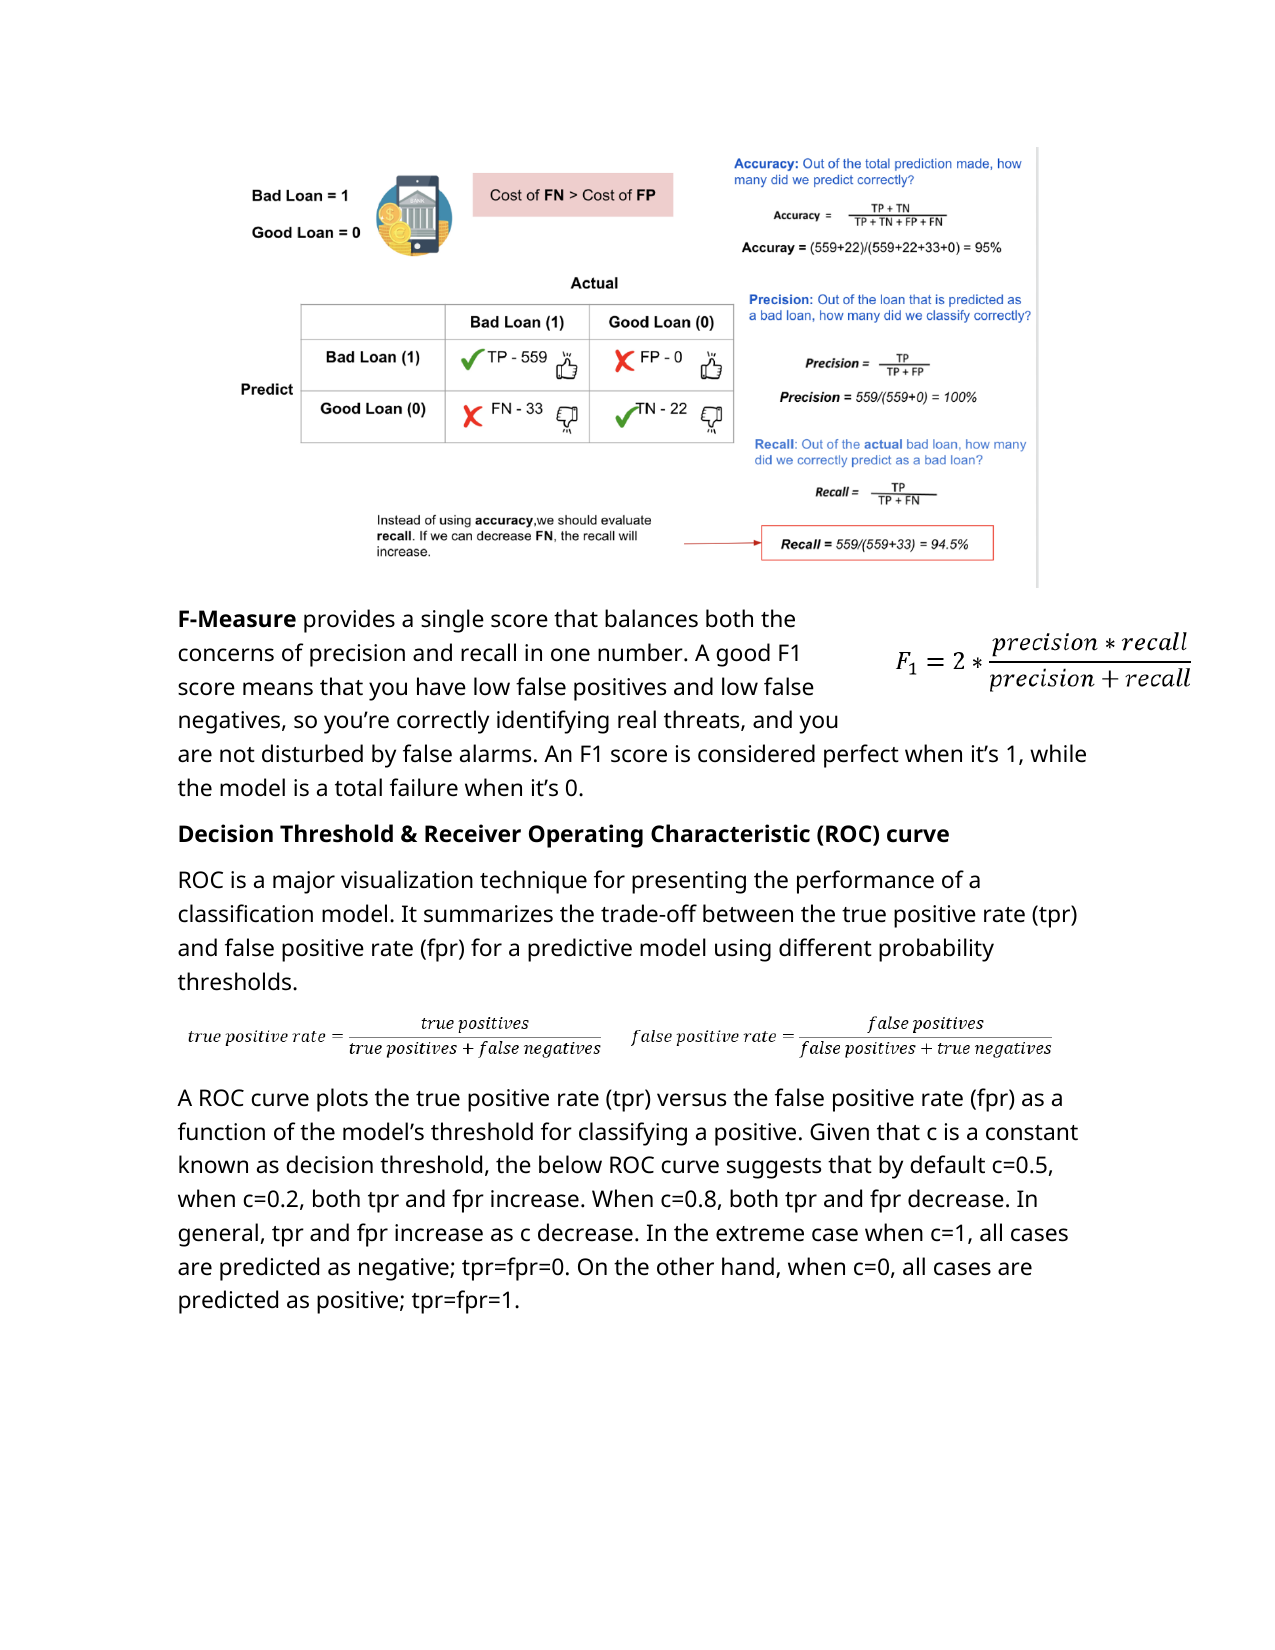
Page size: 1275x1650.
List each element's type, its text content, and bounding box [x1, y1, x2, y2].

picture [236, 147, 1039, 588]
text ROC is a major visualization technique for presenting the performance of a classification model. It summarizes the trade-off between the true positive rate (tpr) and false positive rate (fpr) for a predictive model using different probability thresholds. [177, 864, 1098, 997]
picture [177, 1011, 1062, 1067]
picture [872, 605, 1216, 721]
text F-Measure provides a single score that balances both the concerns of precision and recall in one number. A good F1 score means that you have low false positives and low false negatives, so you’re correctly identifying real threats, and you are not disturbed by false alarms. An F1 score is considered perfect when it’s 1, while the model is a total failure when it’s 0. [177, 603, 1098, 803]
text Decision Threshold & Receiver Operating Characteristic (ROC) curve [177, 818, 1098, 849]
text A ROC curve plots the true positive rate (tpr) versus the false positive rate (fpr) as a function of the model’s threshold for classifying a positive. Given that c is a constant known as decision threshold, the below ROC curve suggests that by default c=0.5, when c=0.2, both tpr and fpr increase. When c=0.8, both tpr and fpr decrease. In general, tpr and fpr increase as c decrease. In the extreme case when c=1, all cases are predicted as negative; tpr=fpr=0. On the other hand, when c=0, all cases are predicted as positive; tpr=fpr=1. [177, 1082, 1098, 1316]
